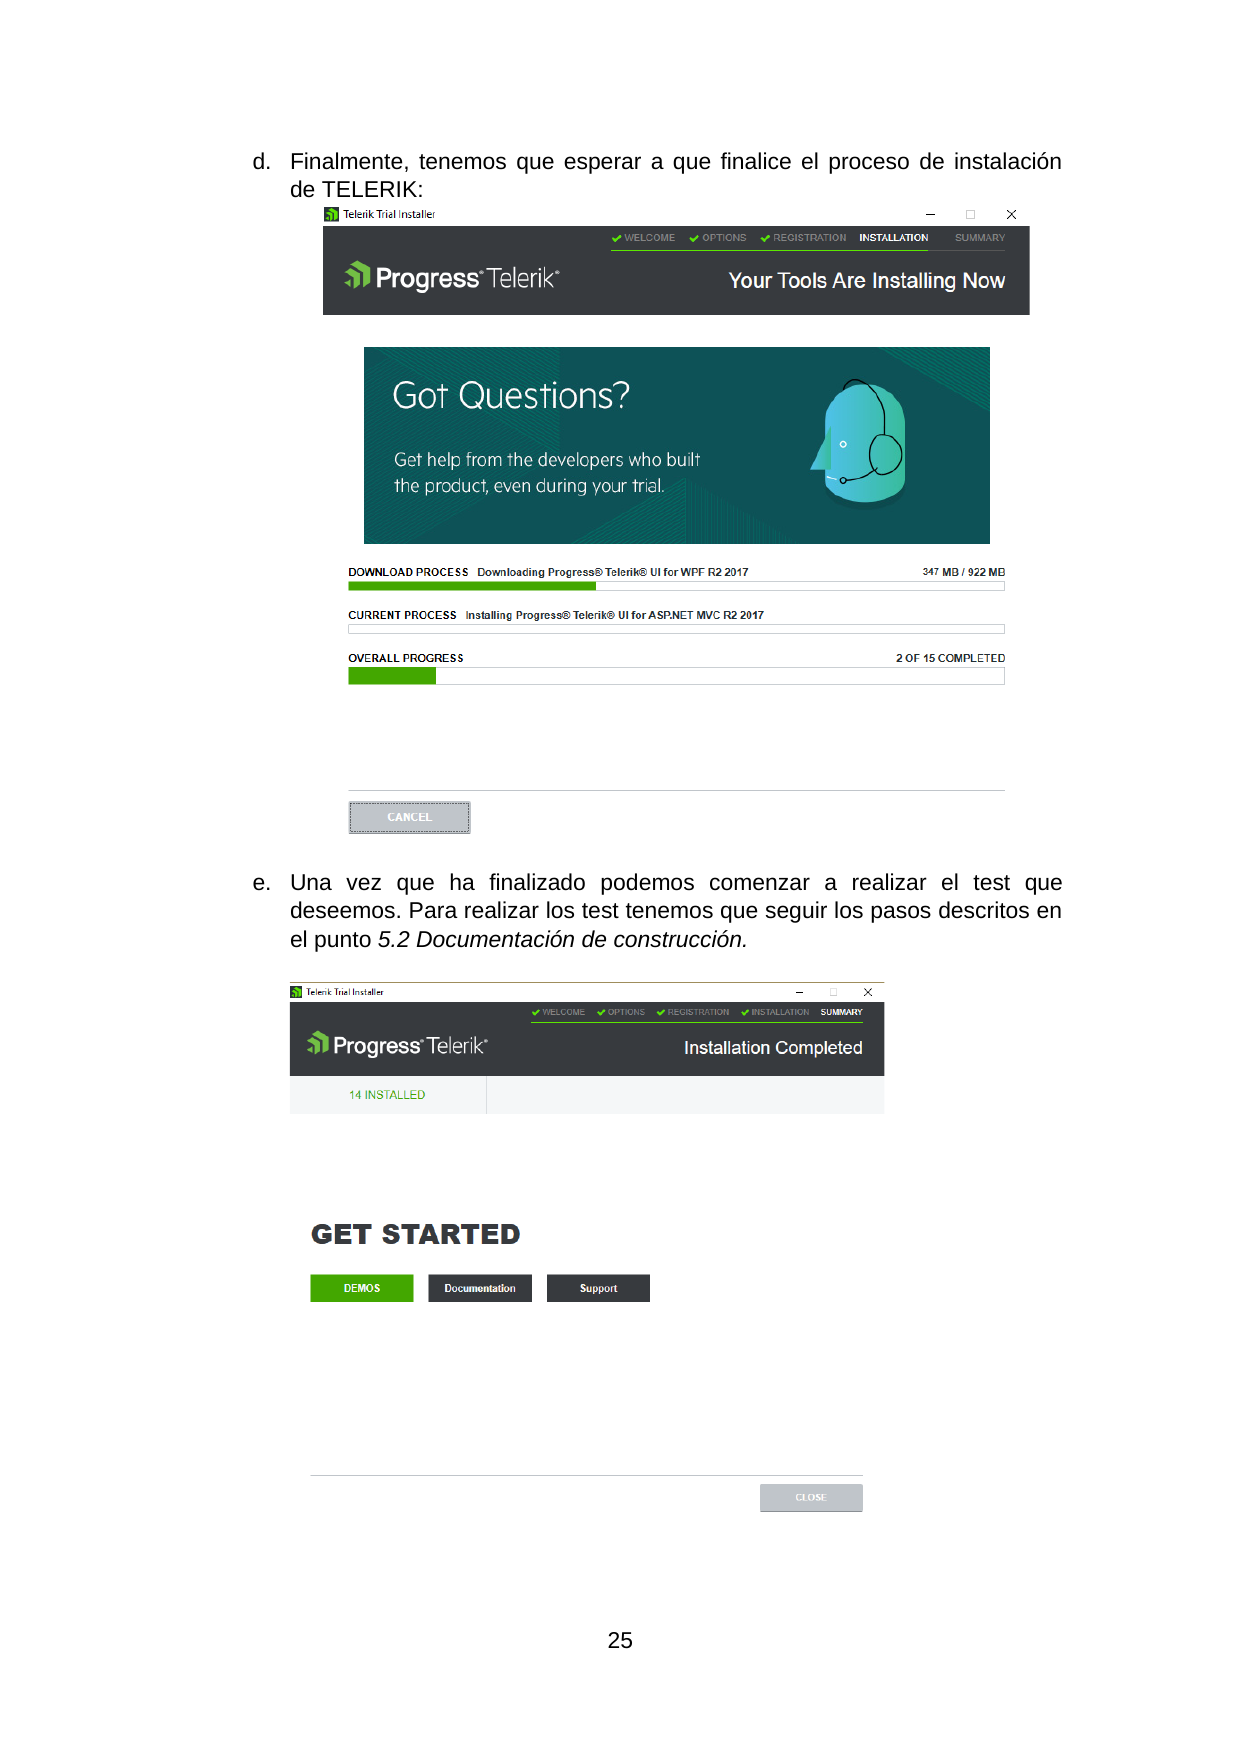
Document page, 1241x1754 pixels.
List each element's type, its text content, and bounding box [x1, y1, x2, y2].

list Una vez que ha finalizado podemos comenzar a realizar el test que deseemos. Para realizar los test tenemos que seguir los pasos descritos en el punto 5.2 Documentación de construcción. [252, 869, 1063, 952]
list Finalmente, tenemos que esperar a que finalice el proceso de instalación de TELERIK: [252, 148, 1063, 202]
picture [323, 204, 1030, 839]
picture [289, 982, 885, 1516]
